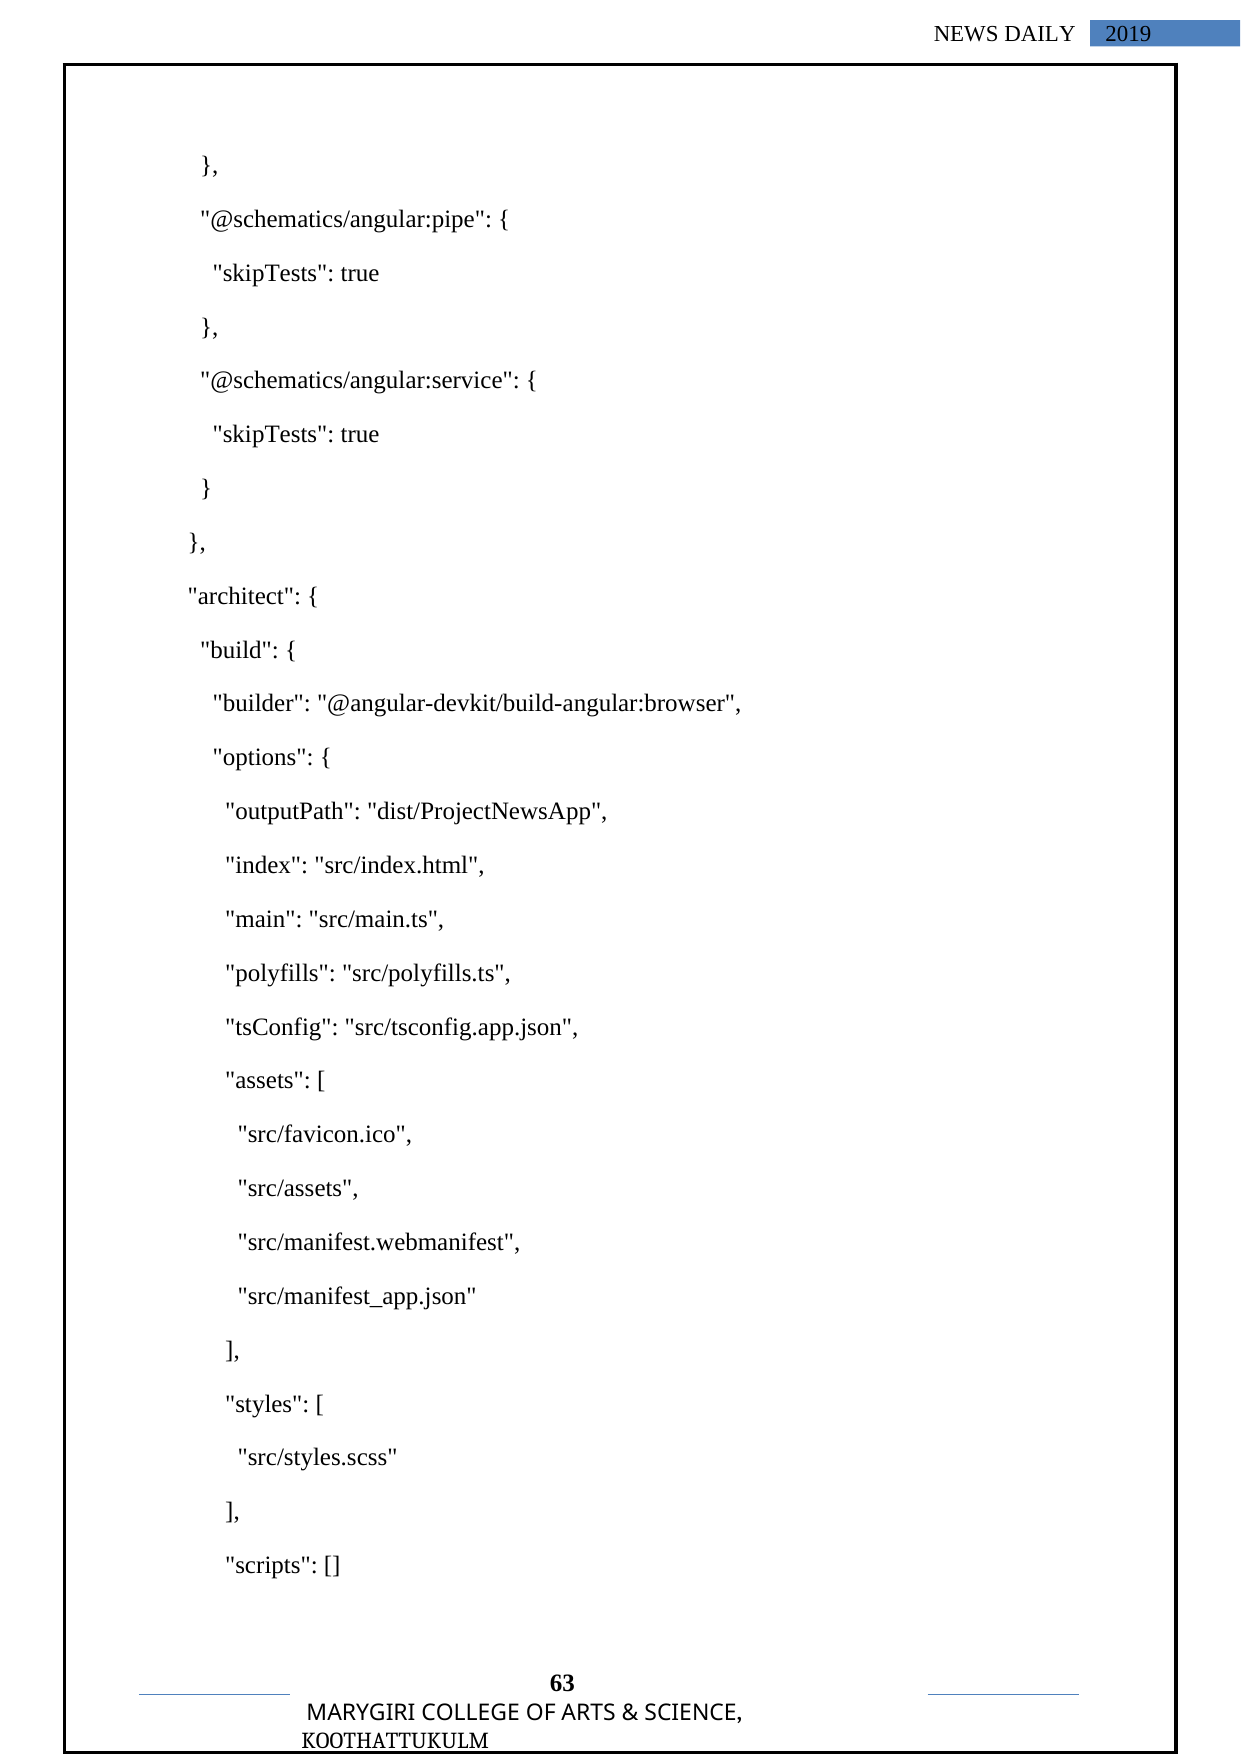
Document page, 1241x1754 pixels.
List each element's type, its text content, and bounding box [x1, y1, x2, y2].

text "index": "src/index.html", [150, 850, 1090, 879]
text "src/favicon.ico", [150, 1119, 1090, 1148]
text "@schematics/angular:service": { [150, 365, 1090, 394]
text }, [150, 312, 1090, 340]
text }, [150, 150, 1090, 179]
text ], [150, 1335, 1090, 1363]
text "skipTests": true [150, 419, 1090, 448]
text "src/manifest_app.json" [150, 1281, 1090, 1310]
text "styles": [ [150, 1389, 1090, 1417]
text "skipTests": true [150, 258, 1090, 286]
text "options": { [150, 742, 1090, 771]
text "polyfills": "src/polyfills.ts", [150, 958, 1090, 987]
text "assets": [ [150, 1066, 1090, 1094]
text "outputPath": "dist/ProjectNewsApp", [150, 796, 1090, 825]
text "@schematics/angular:pipe": { [150, 204, 1090, 233]
text "architect": { [150, 581, 1090, 609]
text "main": "src/main.ts", [150, 904, 1090, 933]
text "src/manifest.webmanifest", [150, 1227, 1090, 1256]
text "builder": "@angular-devkit/build-angular:browser", [150, 688, 1090, 717]
text }, [150, 527, 1090, 556]
text "tsConfig": "src/tsconfig.app.json", [150, 1012, 1090, 1040]
text "src/assets", [150, 1173, 1090, 1202]
text } [150, 473, 1090, 502]
text ], [150, 1496, 1090, 1525]
text "scripts": [] [150, 1550, 1090, 1579]
text "src/styles.scss" [150, 1442, 1090, 1471]
text "build": { [150, 635, 1090, 663]
